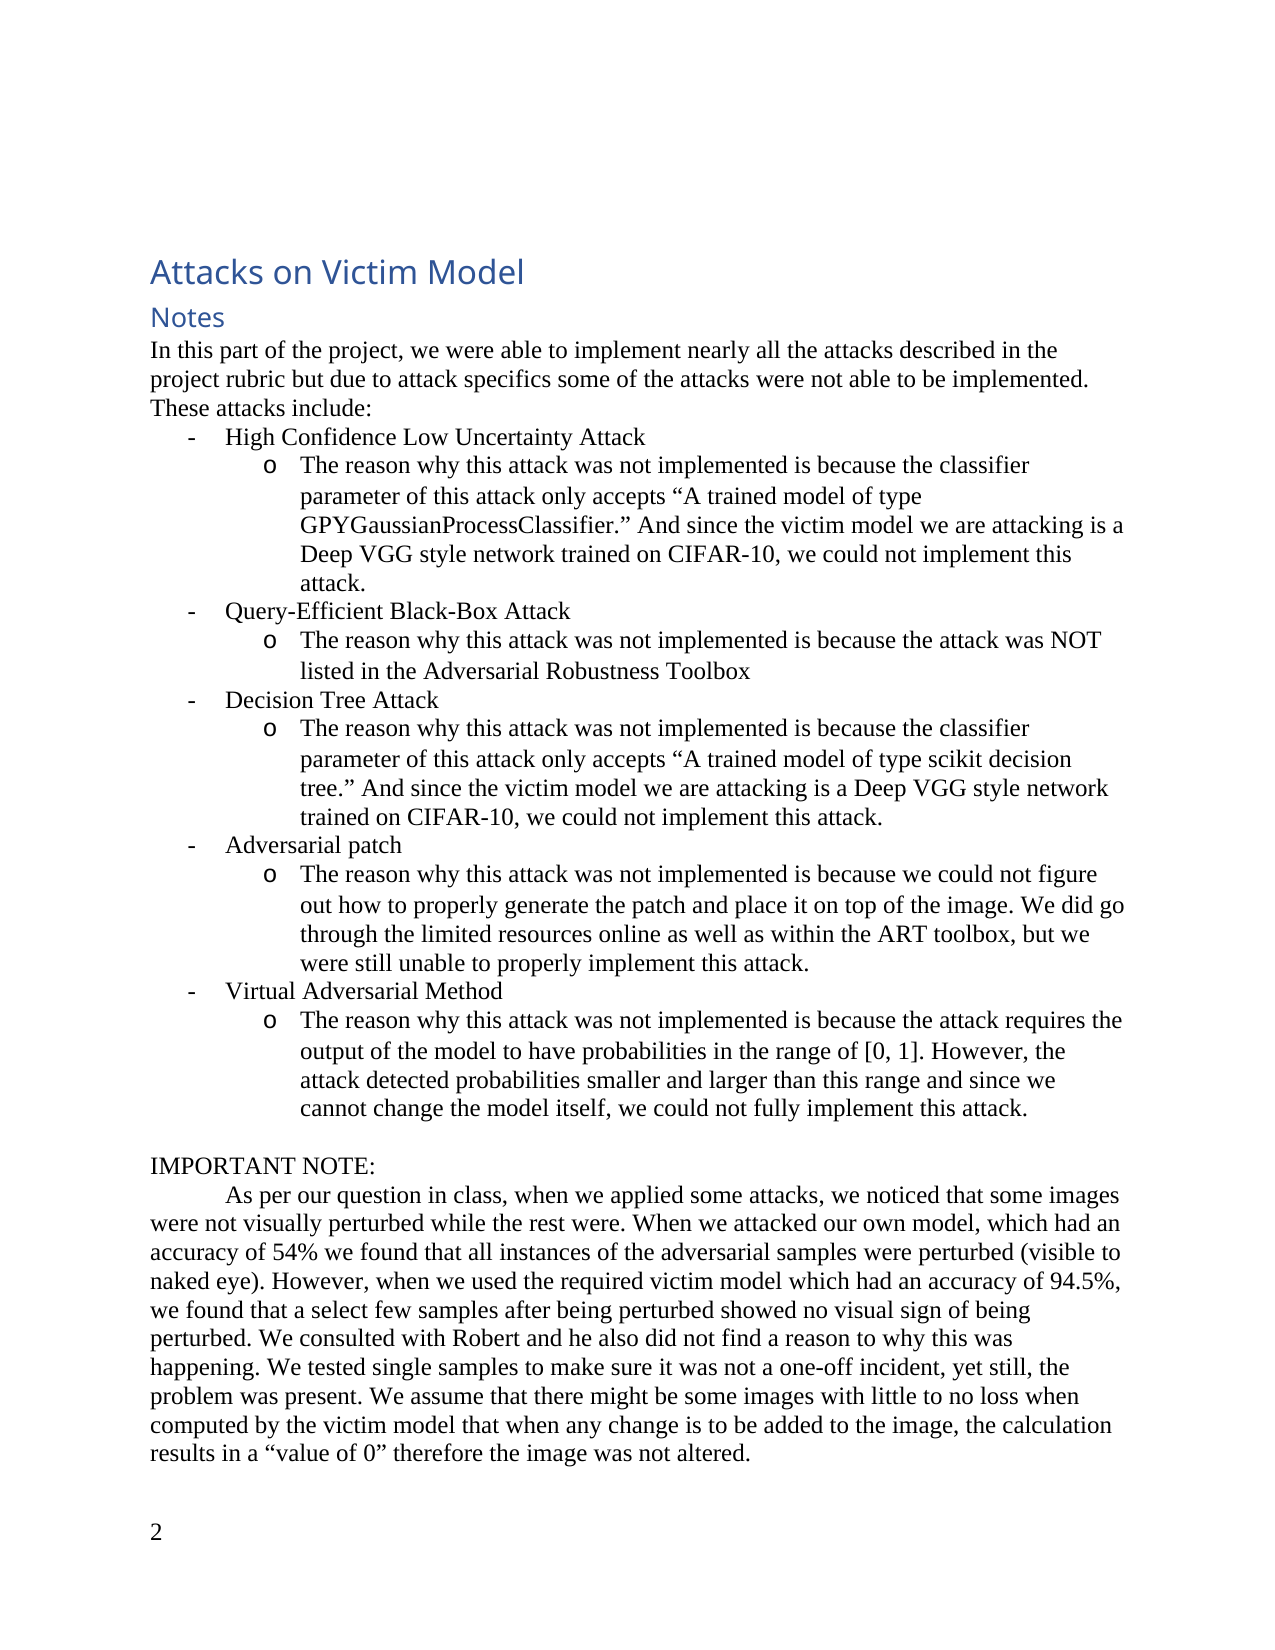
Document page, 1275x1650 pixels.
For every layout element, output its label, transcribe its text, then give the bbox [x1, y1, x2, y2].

list The reason why this attack was not implemented is because the classifier parameter of this attack only accepts “A trained model of type GPYGaussianProcessClassifier.” And since the victim model we are attacking is a Deep VGG style network trained on CIFAR-10, we could not implement this attack. [262, 451, 1125, 596]
list The reason why this attack was not implemented is because the classifier parameter of this attack only accepts “A trained model of type scikit decision tree.” And since the victim model we are attacking is a Deep VGG style network trained on CIFAR-10, we could not implement this attack. [262, 713, 1125, 831]
list Adversarial patch [187, 831, 1125, 859]
list The reason why this attack was not implemented is because the attack was NOT listed in the Adversarial Robustness Toolbox [262, 625, 1125, 685]
list Query-Efficient Black-Box Attack [187, 596, 1125, 625]
subtitle Notes [150, 299, 1125, 336]
list The reason why this attack was not implemented is because we could not figure out how to properly generate the patch and place it on top of the image. We did go through the limited resources online as well as within the ART toolbox, but we were still unable to properly implement this attack. [262, 859, 1125, 976]
list The reason why this attack was not implemented is because the attack requires the output of the model to have probabilities in the range of [0, 1]. However, the attack detected probabilities smaller and larger than this range and since we cannot change the model itself, we could not fully implement this attack. [262, 1005, 1125, 1122]
list Virtual Adversarial Method [187, 976, 1125, 1005]
subtitle Attacks on Victim Model [150, 249, 1125, 294]
text As per our question in class, when we applied some attacks, we noticed that some images were not visually perturbed while the rest were. When we attacked our own model, which had an accuracy of 54% we found that all instances of the adversarial samples were perturbed (visible to naked eye). However, when we used the required victim model which had an accuracy of 94.5%, we found that a select few samples after being perturbed showed no visual sign of being perturbed. We consulted with Robert and he also did not find a reason to why this was happening. We tested single samples to make sure it was not a one-off incident, yet still, the problem was present. We assume that there might be some images with little to no loss when computed by the victim model that when any change is to be added to the image, the calculation results in a “value of 0” therefore the image was not altered. [150, 1180, 1125, 1467]
list High Confidence Low Uncertainty Attack [187, 422, 1125, 451]
text IMPORTANT NOTE: [150, 1151, 1125, 1180]
text In this part of the project, we were able to implement nearly all the attacks described in the project rubric but due to attack specifics some of the attacks were not able to be implemented. These attacks include: [150, 336, 1125, 422]
list Decision Tree Attack [187, 685, 1125, 713]
